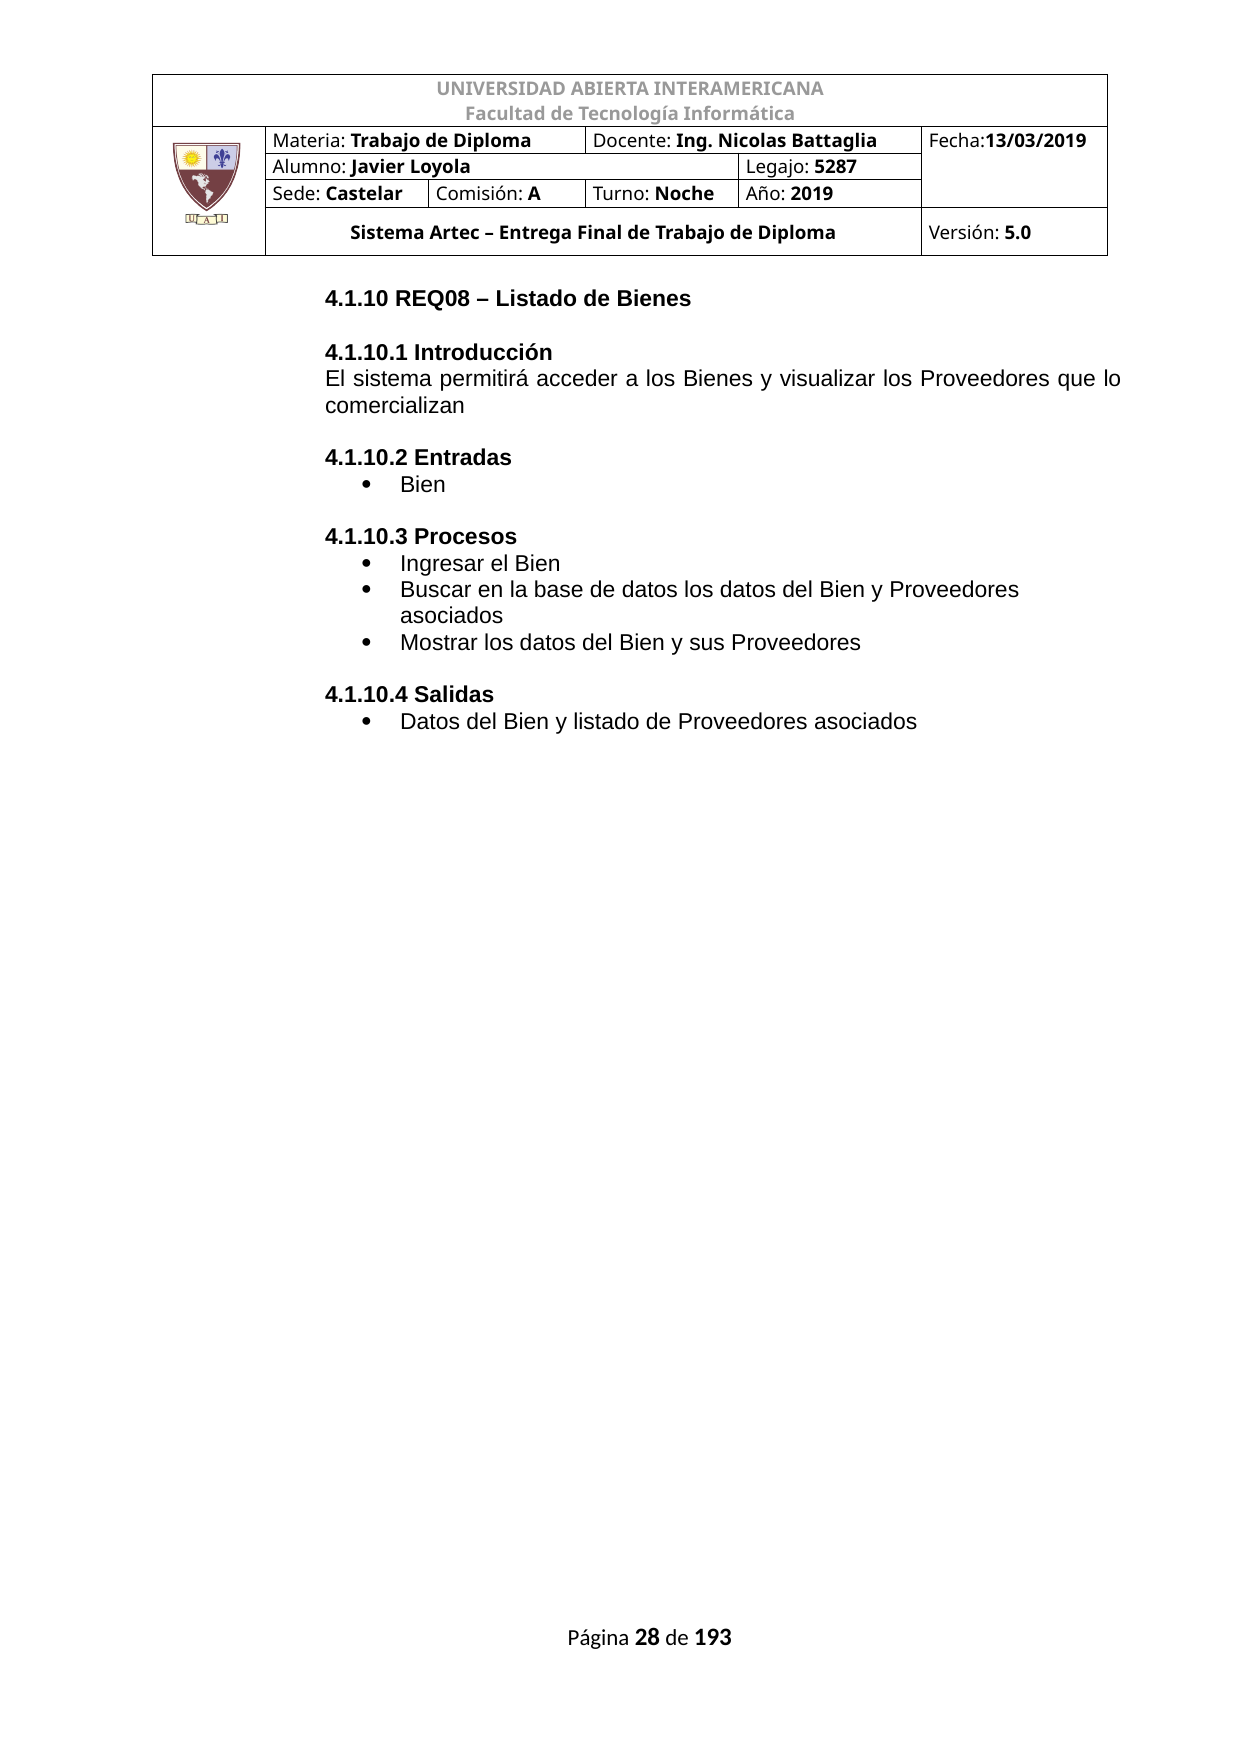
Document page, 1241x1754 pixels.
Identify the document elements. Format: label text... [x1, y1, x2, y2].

list Bien [362, 471, 1122, 497]
list Ingresar el Bien [362, 550, 1122, 576]
text El sistema permitirá acceder a los Bienes y visualizar los Proveedores que lo comercializan [325, 365, 1122, 418]
list Mostrar los datos del Bien y sus Proveedores [362, 629, 1122, 655]
list Datos del Bien y listado de Proveedores asociados [362, 708, 1122, 734]
list Buscar en la base de datos los datos del Bien y Proveedores asociados [362, 576, 1122, 629]
text 4.1.10 REQ08 – Listado de Bienes [251, 284, 1122, 311]
text 4.1.10.2 Entradas [325, 444, 1122, 471]
text 4.1.10.1 Introducción [177, 339, 1122, 365]
picture [157, 136, 257, 228]
text 4.1.10.4 Salidas [325, 681, 1122, 708]
text 4.1.10.3 Procesos [325, 523, 1122, 550]
